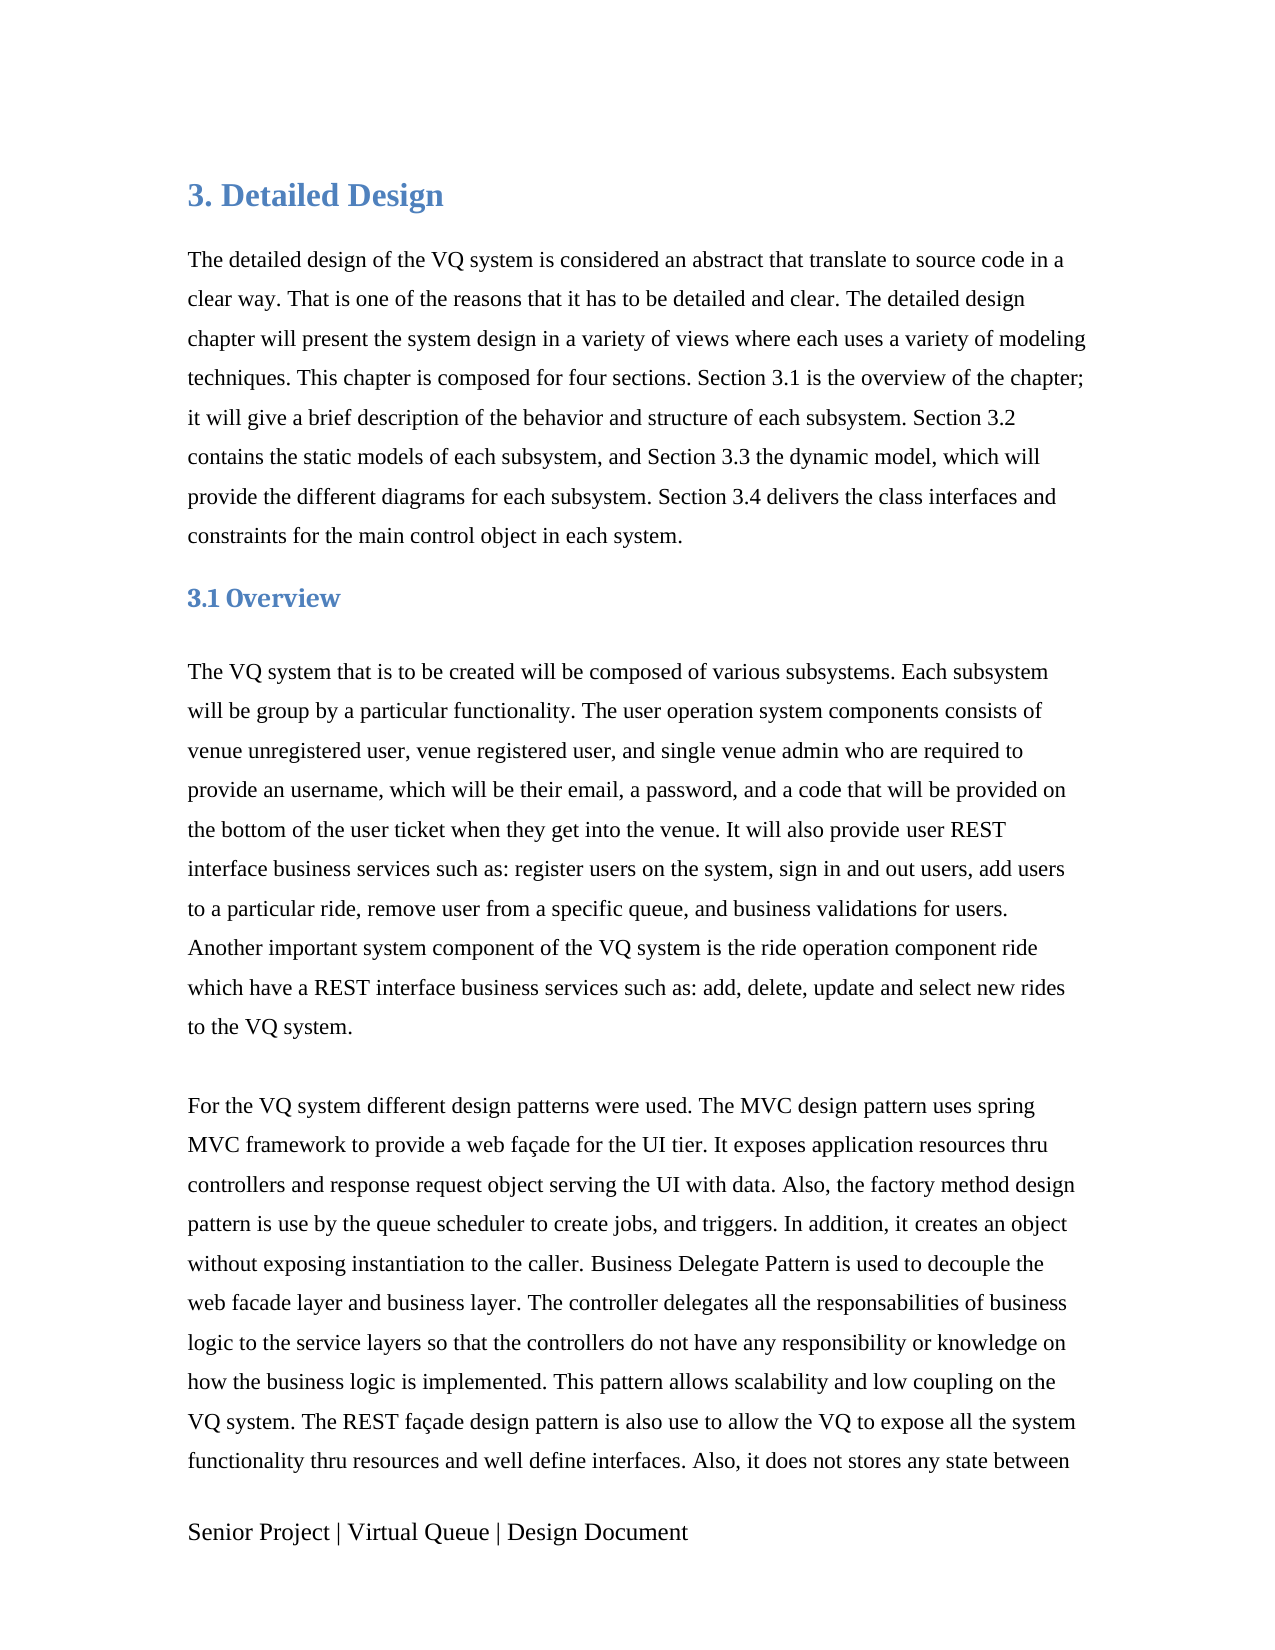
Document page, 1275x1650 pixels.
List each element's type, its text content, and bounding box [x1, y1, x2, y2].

subtitle 3. Detailed Design [187, 175, 1087, 213]
subtitle 3.1 Overview [187, 583, 1087, 614]
text The detailed design of the VQ system is considered an abstract that translate to source code in a clear way. That is one of the reasons that it has to be detailed and clear. The detailed design chapter will present the system design in a variety of views where each uses a variety of modeling techniques. This chapter is composed for four sections. Section 3.1 is the overview of the chapter; it will give a brief description of the behavior and structure of each subsystem. Section 3.2 contains the static models of each subsystem, and Section 3.3 the dynamic model, which will provide the different diagrams for each subsystem. Section 3.4 delivers the class interfaces and constraints for the main control object in each system. [187, 246, 1087, 549]
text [187, 1092, 1087, 1474]
text The VQ system that is to be created will be composed of various subsystems. Each subsystem will be group by a particular functionality. The user operation system components consists of venue unregistered user, venue registered user, and single venue admin who are required to provide an username, which will be their email, a password, and a code that will be provided on the bottom of the user ticket when they get into the venue. It will also provide user REST interface business services such as: register users on the system, sign in and out users, add users to a particular ride, remove user from a specific queue, and business validations for users. Another important system component of the VQ system is the ride operation component ride which have a REST interface business services such as: add, delete, update and select new rides to the VQ system. [187, 658, 1087, 1039]
